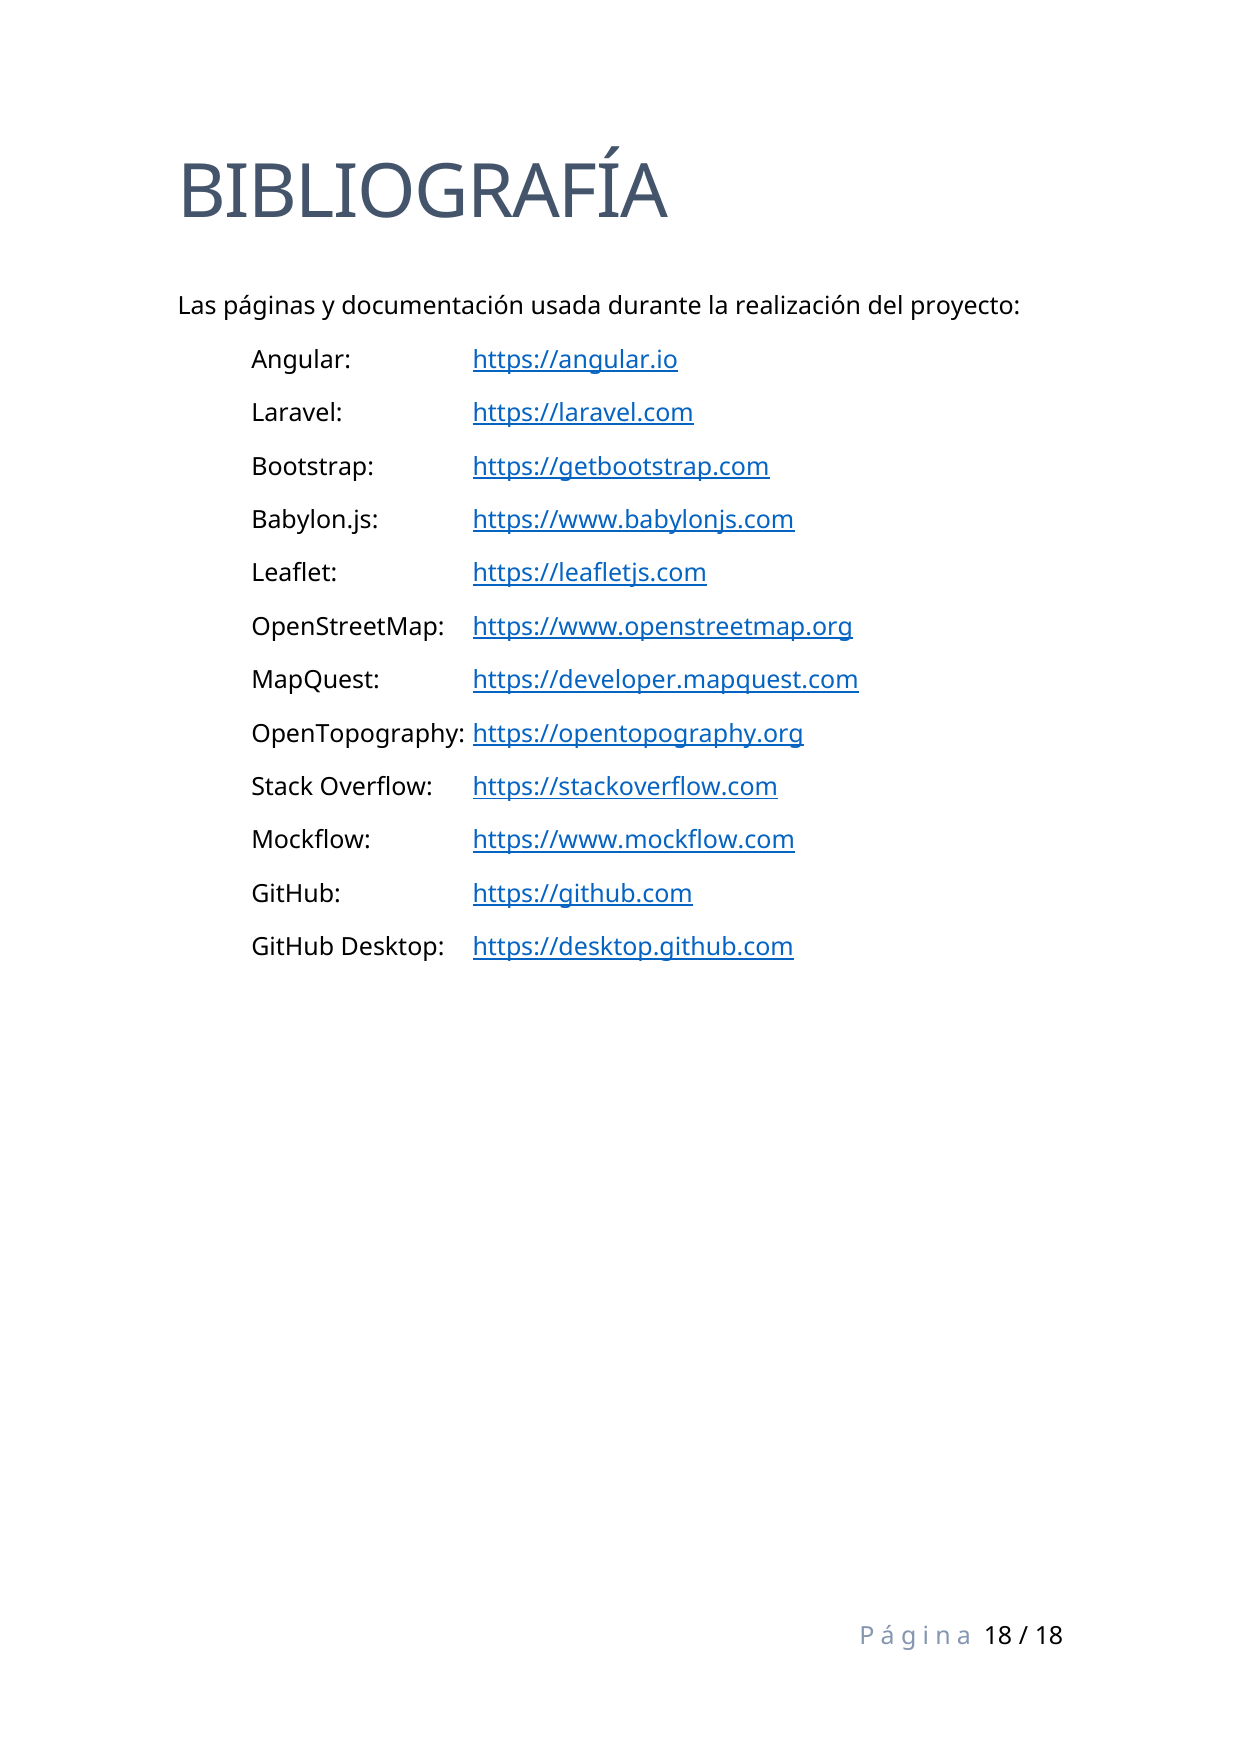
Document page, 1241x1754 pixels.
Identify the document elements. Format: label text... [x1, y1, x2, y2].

text MapQuest: https://developer.mapquest.com [177, 662, 1063, 696]
text Stack Overflow: https://stackoverflow.com [177, 769, 1063, 803]
text Bootstrap: https://getbootstrap.com [177, 448, 1063, 482]
text Babylon.js: https://www.babylonjs.com [177, 502, 1063, 536]
text Laravel: https://laravel.com [177, 395, 1063, 429]
text Mockflow: https://www.mockflow.com [177, 822, 1063, 856]
text Las páginas y documentación usada durante la realización del proyecto: [177, 288, 1063, 322]
text Leaflet: https://leafletjs.com [177, 555, 1063, 589]
title Bibliografía [177, 148, 1063, 234]
text GitHub Desktop: https://desktop.github.com [177, 929, 1063, 963]
text OpenStreetMap: https://www.openstreetmap.org [177, 608, 1063, 642]
text OpenTopography: https://opentopography.org [177, 715, 1063, 749]
text GitHub: https://github.com [177, 876, 1063, 910]
text Angular: https://angular.io [177, 341, 1063, 375]
